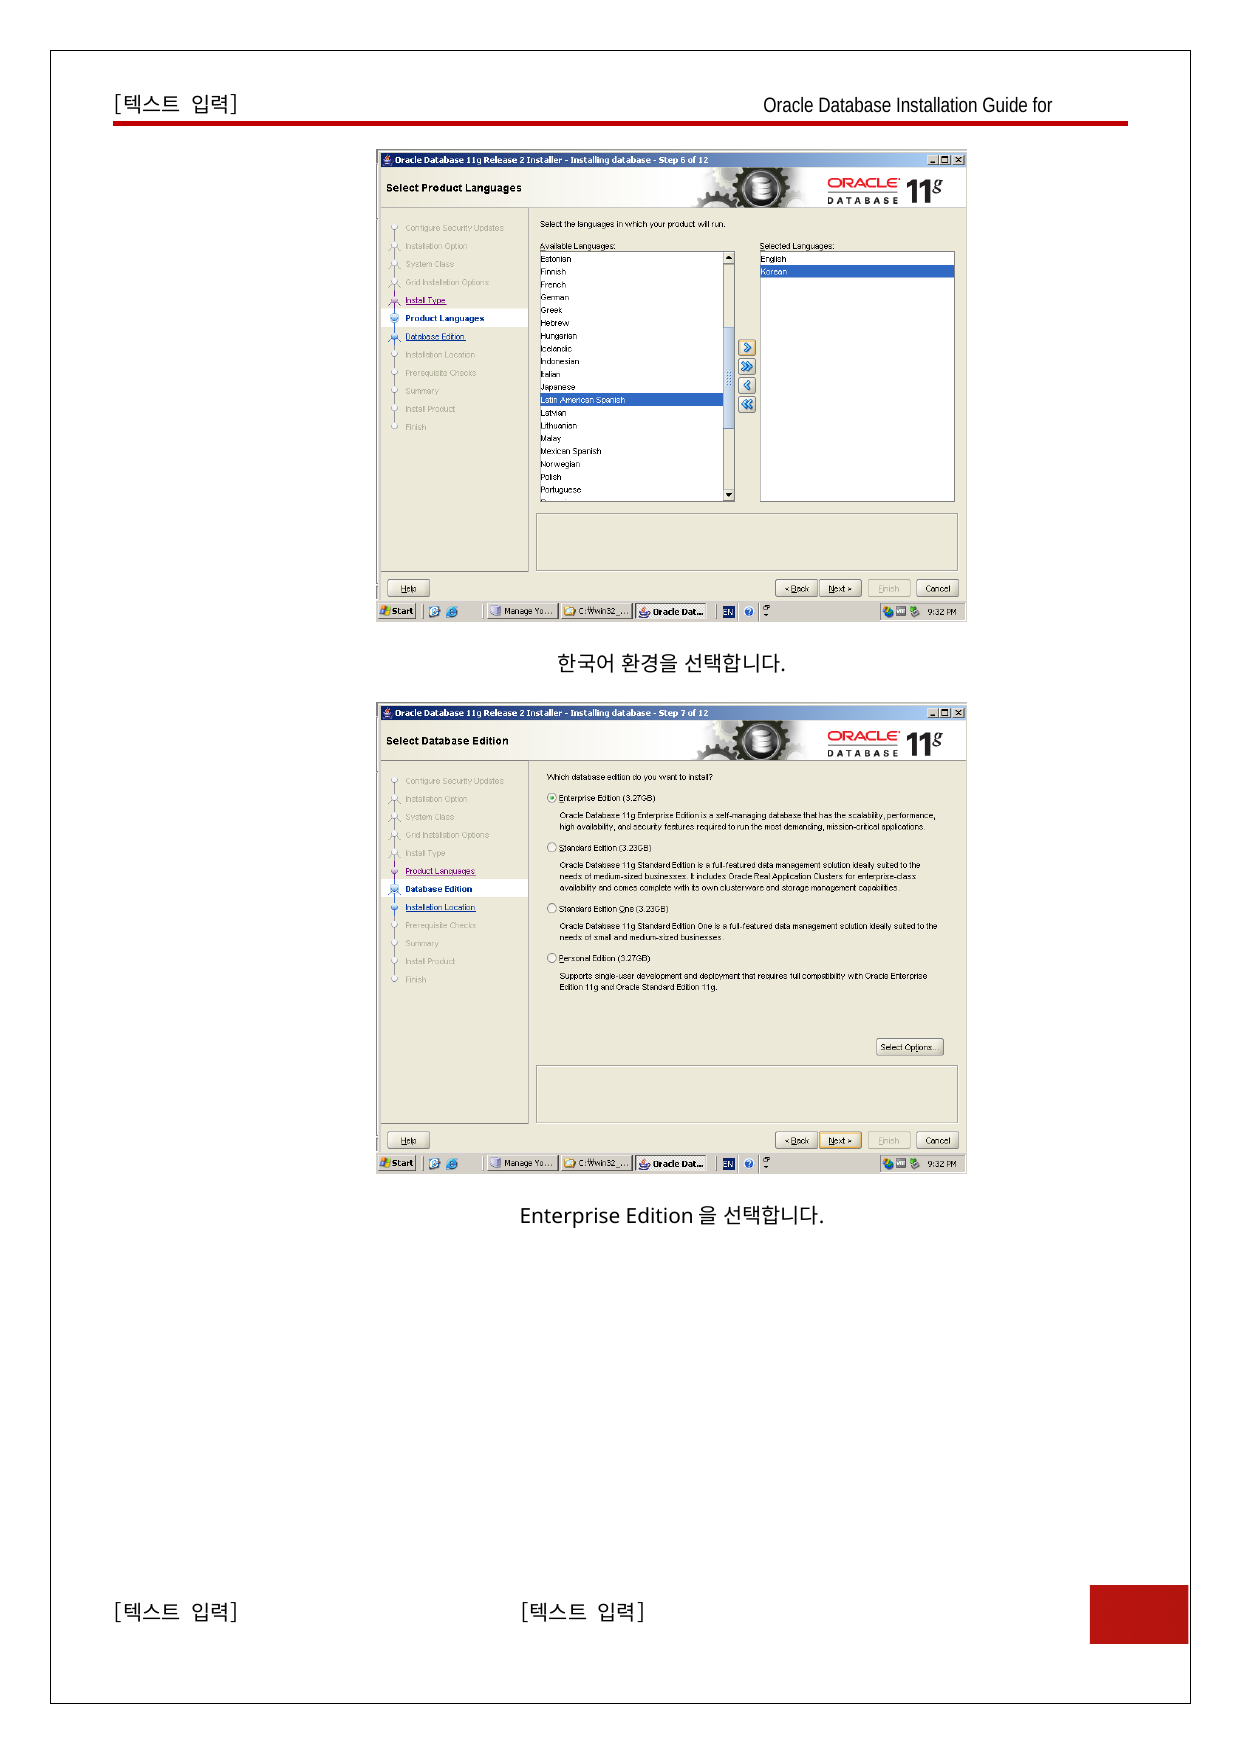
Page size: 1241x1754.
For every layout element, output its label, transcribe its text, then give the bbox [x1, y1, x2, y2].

picture [376, 702, 967, 1174]
text Enterprise Edition을 선택합니다. [216, 1199, 1128, 1229]
text 한국어 환경을 선택합니다. [216, 647, 1128, 677]
picture [376, 149, 967, 622]
picture [1089, 1585, 1189, 1644]
